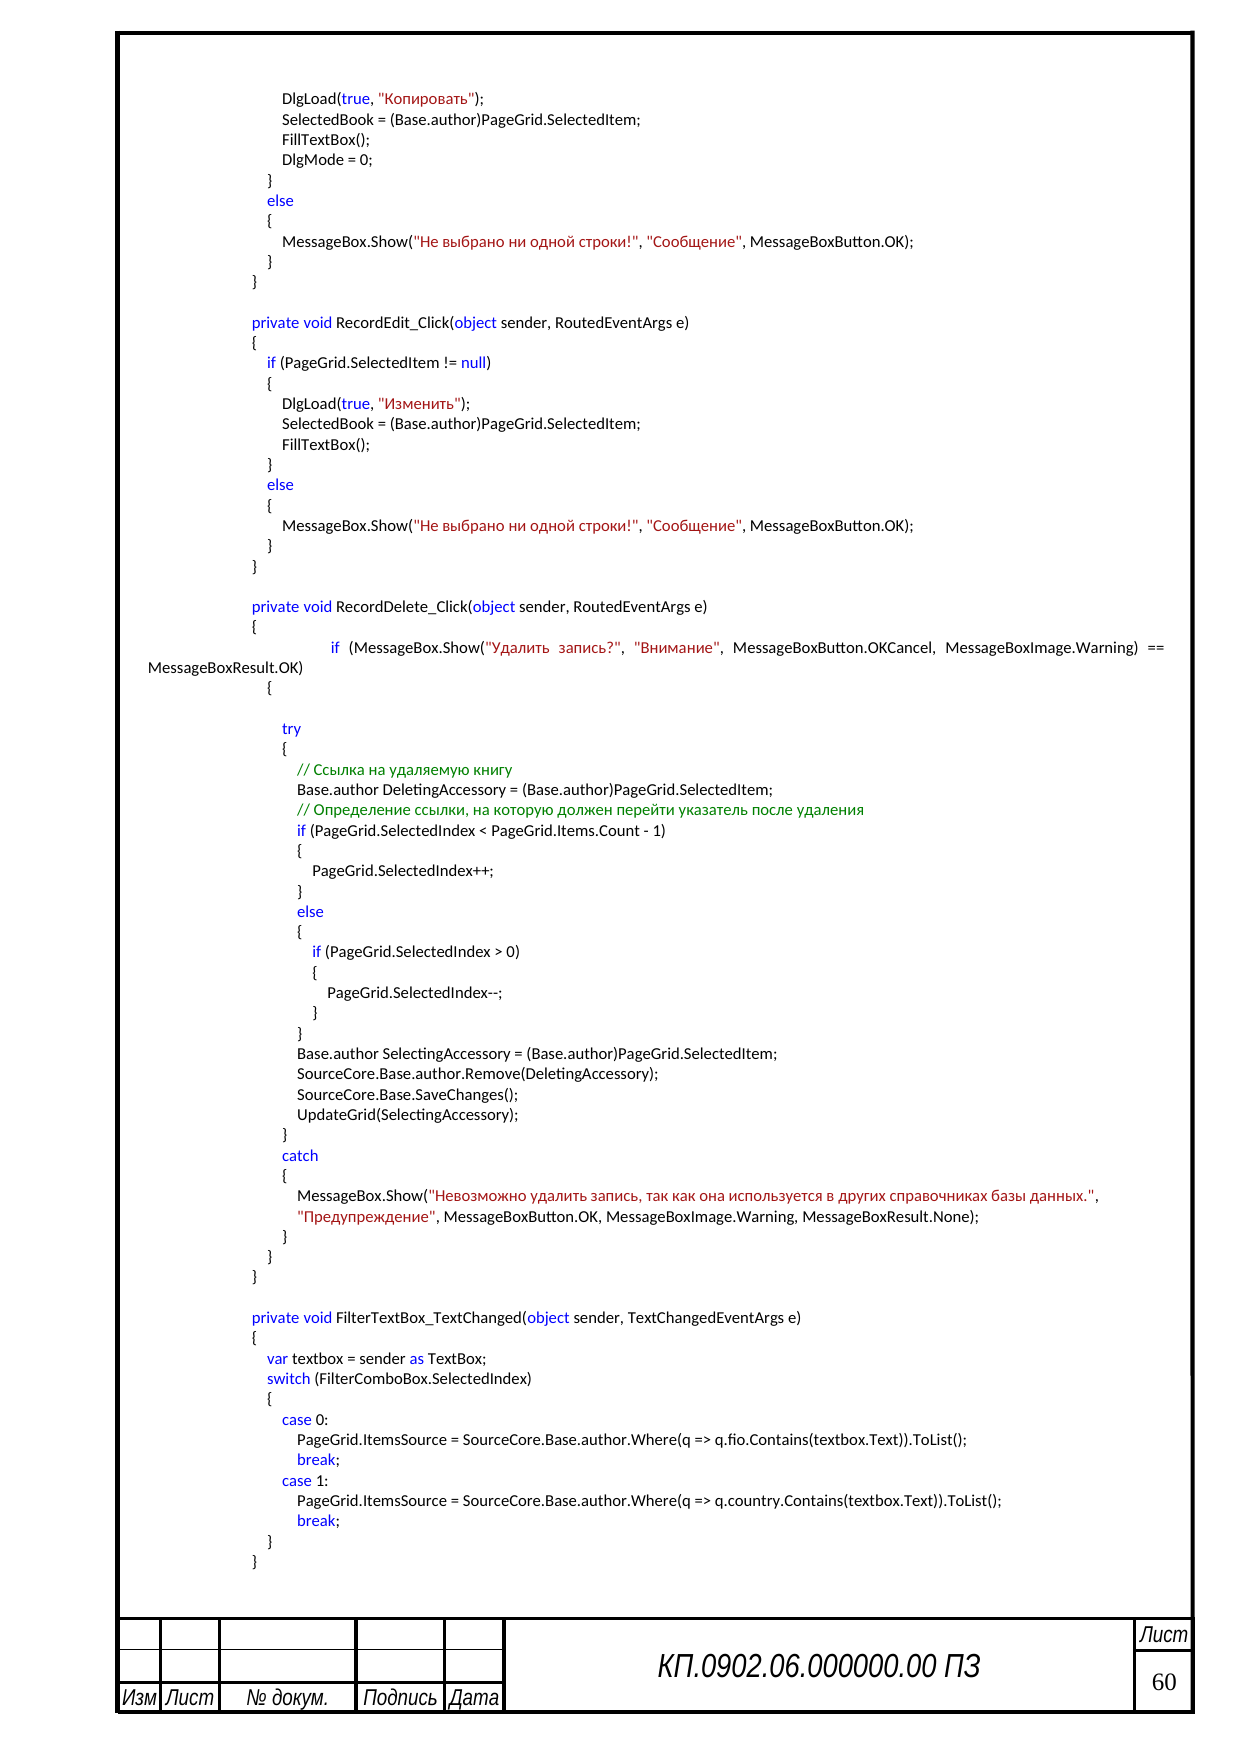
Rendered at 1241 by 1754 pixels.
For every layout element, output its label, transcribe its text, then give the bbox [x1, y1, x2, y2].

text SourceCore.Base.SaveChanges(); [148, 1084, 1164, 1104]
text FillTextBox(); [148, 434, 1164, 454]
text case 1: [148, 1470, 1164, 1490]
text { [148, 211, 1164, 231]
text PageGrid.SelectedIndex--; [148, 982, 1164, 1003]
text { [148, 840, 1164, 861]
text if (PageGrid.SelectedItem != null) [148, 353, 1164, 373]
text case 0: [148, 1409, 1164, 1429]
text DlgLoad(true, "Копировать"); [148, 89, 1164, 109]
text if (PageGrid.SelectedIndex > 0) [148, 942, 1164, 962]
text if (PageGrid.SelectedIndex < PageGrid.Items.Count - 1) [148, 820, 1164, 840]
text } [148, 251, 1164, 271]
text SourceCore.Base.author.Remove(DeletingAccessory); [148, 1064, 1164, 1084]
text "Предупреждение", MessageBoxButton.OK, MessageBoxImage.Warning, MessageBoxResult.None); [148, 1206, 1164, 1226]
text { [148, 962, 1164, 982]
text } [148, 881, 1164, 901]
text } [148, 1124, 1164, 1145]
text SelectedBook = (Base.author)PageGrid.SelectedItem; [148, 414, 1164, 434]
text { [148, 617, 1164, 637]
text } [148, 1531, 1164, 1551]
text switch (FilterComboBox.SelectedIndex) [148, 1368, 1164, 1389]
text { [148, 1328, 1164, 1348]
text private void FilterTextBox_TextChanged(object sender, TextChangedEventArgs e) [148, 1307, 1164, 1328]
text if (MessageBox.Show("Удалить запись?", "Внимание", MessageBoxButton.OKCancel, MessageBoxImage.Warning) == MessageBoxResult.OK) [148, 637, 1164, 678]
text } [148, 271, 1164, 292]
text private void RecordEdit_Click(object sender, RoutedEventArgs e) [148, 312, 1164, 332]
text else [148, 901, 1164, 921]
text catch [148, 1145, 1164, 1165]
text } [148, 1023, 1164, 1043]
text else [148, 474, 1164, 495]
text PageGrid.ItemsSource = SourceCore.Base.author.Where(q => q.fio.Contains(textbox.Text)).ToList(); [148, 1429, 1164, 1449]
text { [148, 739, 1164, 759]
text MessageBox.Show("Не выбрано ни одной строки!", "Сообщение", MessageBoxButton.OK); [148, 231, 1164, 251]
text { [148, 332, 1164, 353]
text break; [148, 1511, 1164, 1531]
text DlgLoad(true, "Изменить"); [148, 393, 1164, 414]
text MessageBox.Show("Невозможно удалить запись, так как она используется в других справочниках базы данных.", [148, 1186, 1164, 1206]
text MessageBox.Show("Не выбрано ни одной строки!", "Сообщение", MessageBoxButton.OK); [148, 515, 1164, 536]
text UpdateGrid(SelectingAccessory); [148, 1104, 1164, 1124]
text Base.author SelectingAccessory = (Base.author)PageGrid.SelectedItem; [148, 1043, 1164, 1064]
text DlgMode = 0; [148, 149, 1164, 170]
text { [148, 1389, 1164, 1409]
text } [148, 170, 1164, 190]
text private void RecordDelete_Click(object sender, RoutedEventArgs e) [148, 596, 1164, 617]
text } [148, 1551, 1164, 1571]
text PageGrid.ItemsSource = SourceCore.Base.author.Where(q => q.country.Contains(textbox.Text)).ToList(); [148, 1490, 1164, 1511]
text } [148, 1267, 1164, 1287]
text { [148, 1165, 1164, 1186]
text // Определение ссылки, на которую должен перейти указатель после удаления [148, 799, 1164, 820]
text FillTextBox(); [148, 129, 1164, 149]
text PageGrid.SelectedIndex++; [148, 861, 1164, 881]
text break; [148, 1449, 1164, 1470]
text { [148, 495, 1164, 515]
text } [148, 536, 1164, 556]
text try [148, 718, 1164, 739]
text var textbox = sender as TextBox; [148, 1348, 1164, 1368]
text } [148, 1246, 1164, 1267]
text { [148, 921, 1164, 942]
text } [148, 454, 1164, 474]
text } [148, 1226, 1164, 1246]
text else [148, 190, 1164, 211]
text } [148, 556, 1164, 576]
text // Ссылка на удаляемую книгу [148, 759, 1164, 779]
text } [148, 1003, 1164, 1023]
text { [148, 678, 1164, 698]
text SelectedBook = (Base.author)PageGrid.SelectedItem; [148, 109, 1164, 129]
text Base.author DeletingAccessory = (Base.author)PageGrid.SelectedItem; [148, 779, 1164, 799]
text { [148, 373, 1164, 393]
